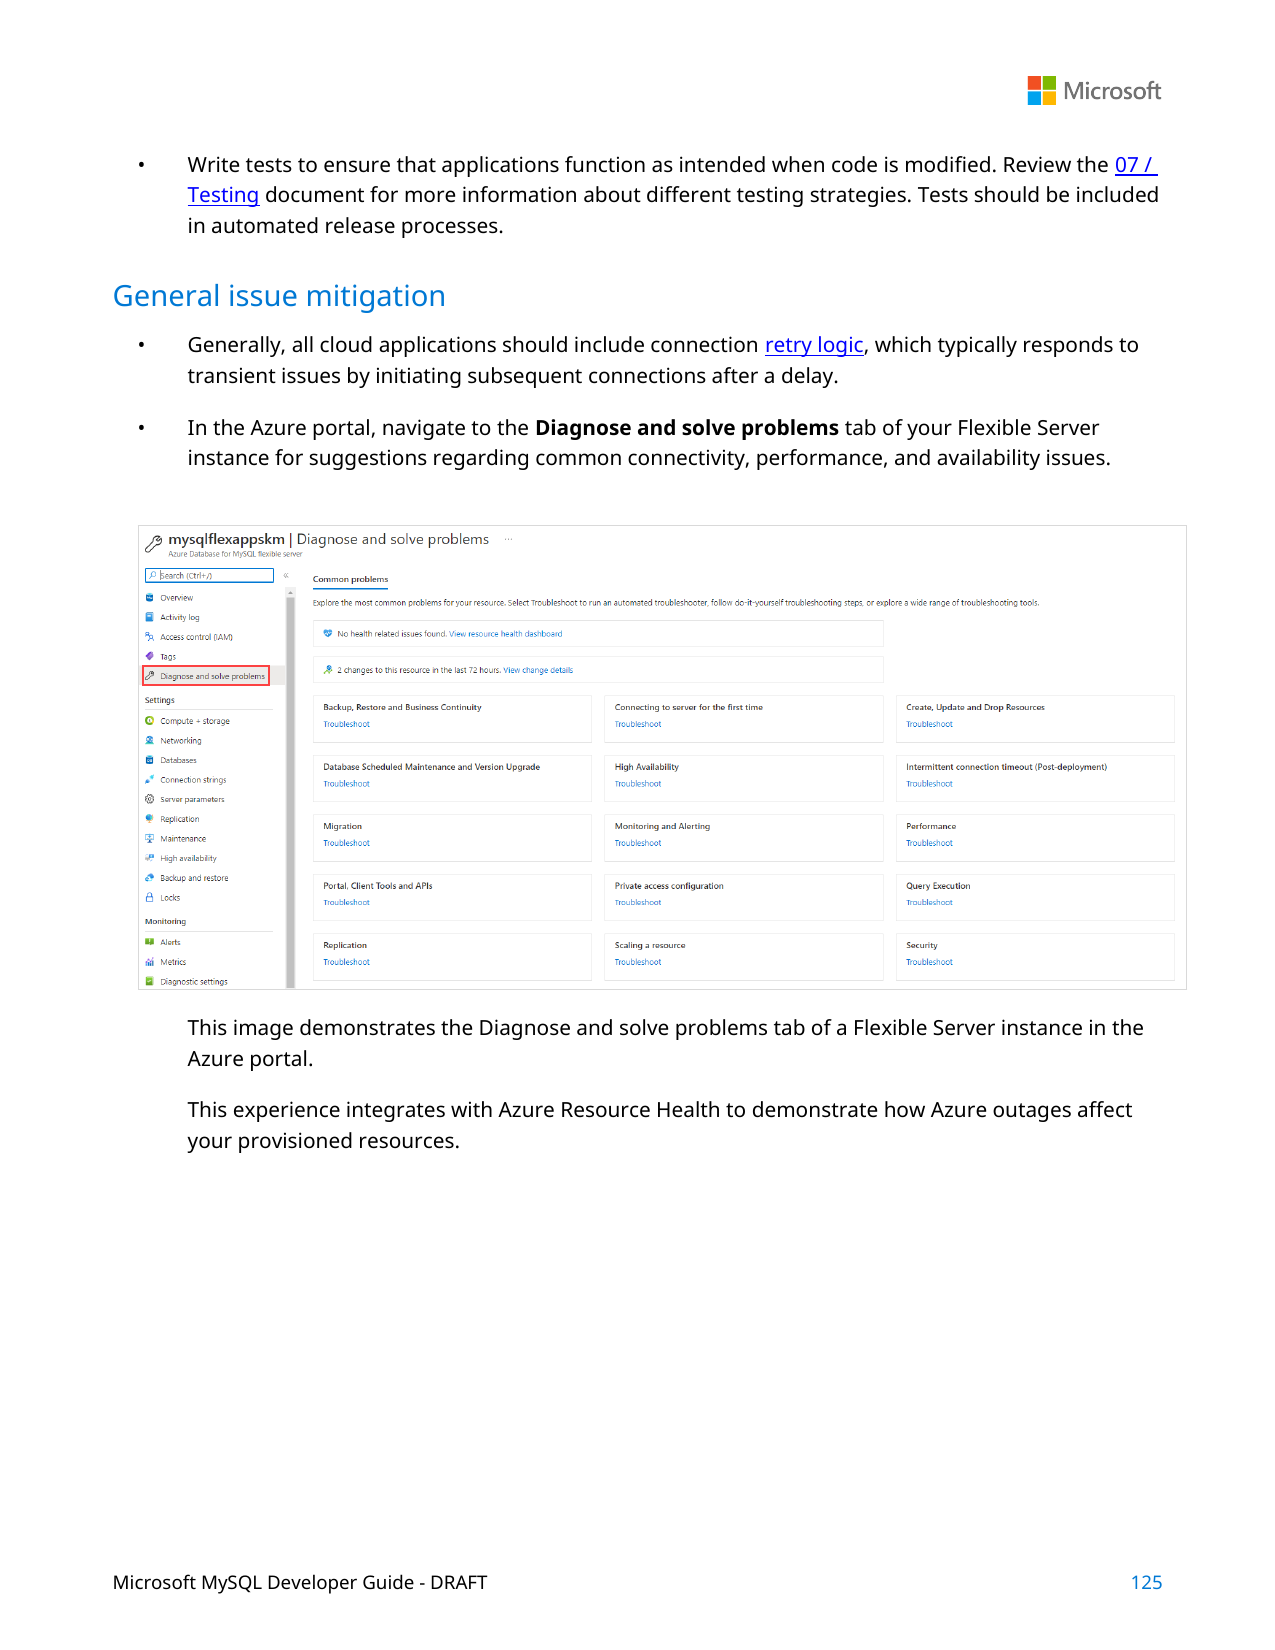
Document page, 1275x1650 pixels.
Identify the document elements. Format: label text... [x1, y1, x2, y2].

list Generally, all cloud applications should include connection retry logic, which typically responds to transient issues by initiating subsequent connections after a delay. [137, 331, 1162, 389]
picture [1026, 75, 1163, 107]
list Write tests to ensure that applications function as intended when code is modified. Review the 07 / Testing document for more information about different testing strategies. Tests should be included in automated release processes. [137, 150, 1162, 240]
list This experience integrates with Azure Resource Health to demonstrate how Azure outages affect your provisioned resources. [137, 1095, 1162, 1154]
subtitle General issue mitigation [112, 275, 1162, 315]
list This image demonstrates the Diagnose and solve problems tab of a Flexible Server instance in the Azure portal. [137, 1013, 1162, 1072]
picture [139, 526, 1186, 989]
list In the Azure portal, navigate to the Diagnose and solve problems tab of your Flexible Server instance for suggestions regarding common connectivity, performance, and availability issues. [137, 413, 1162, 472]
